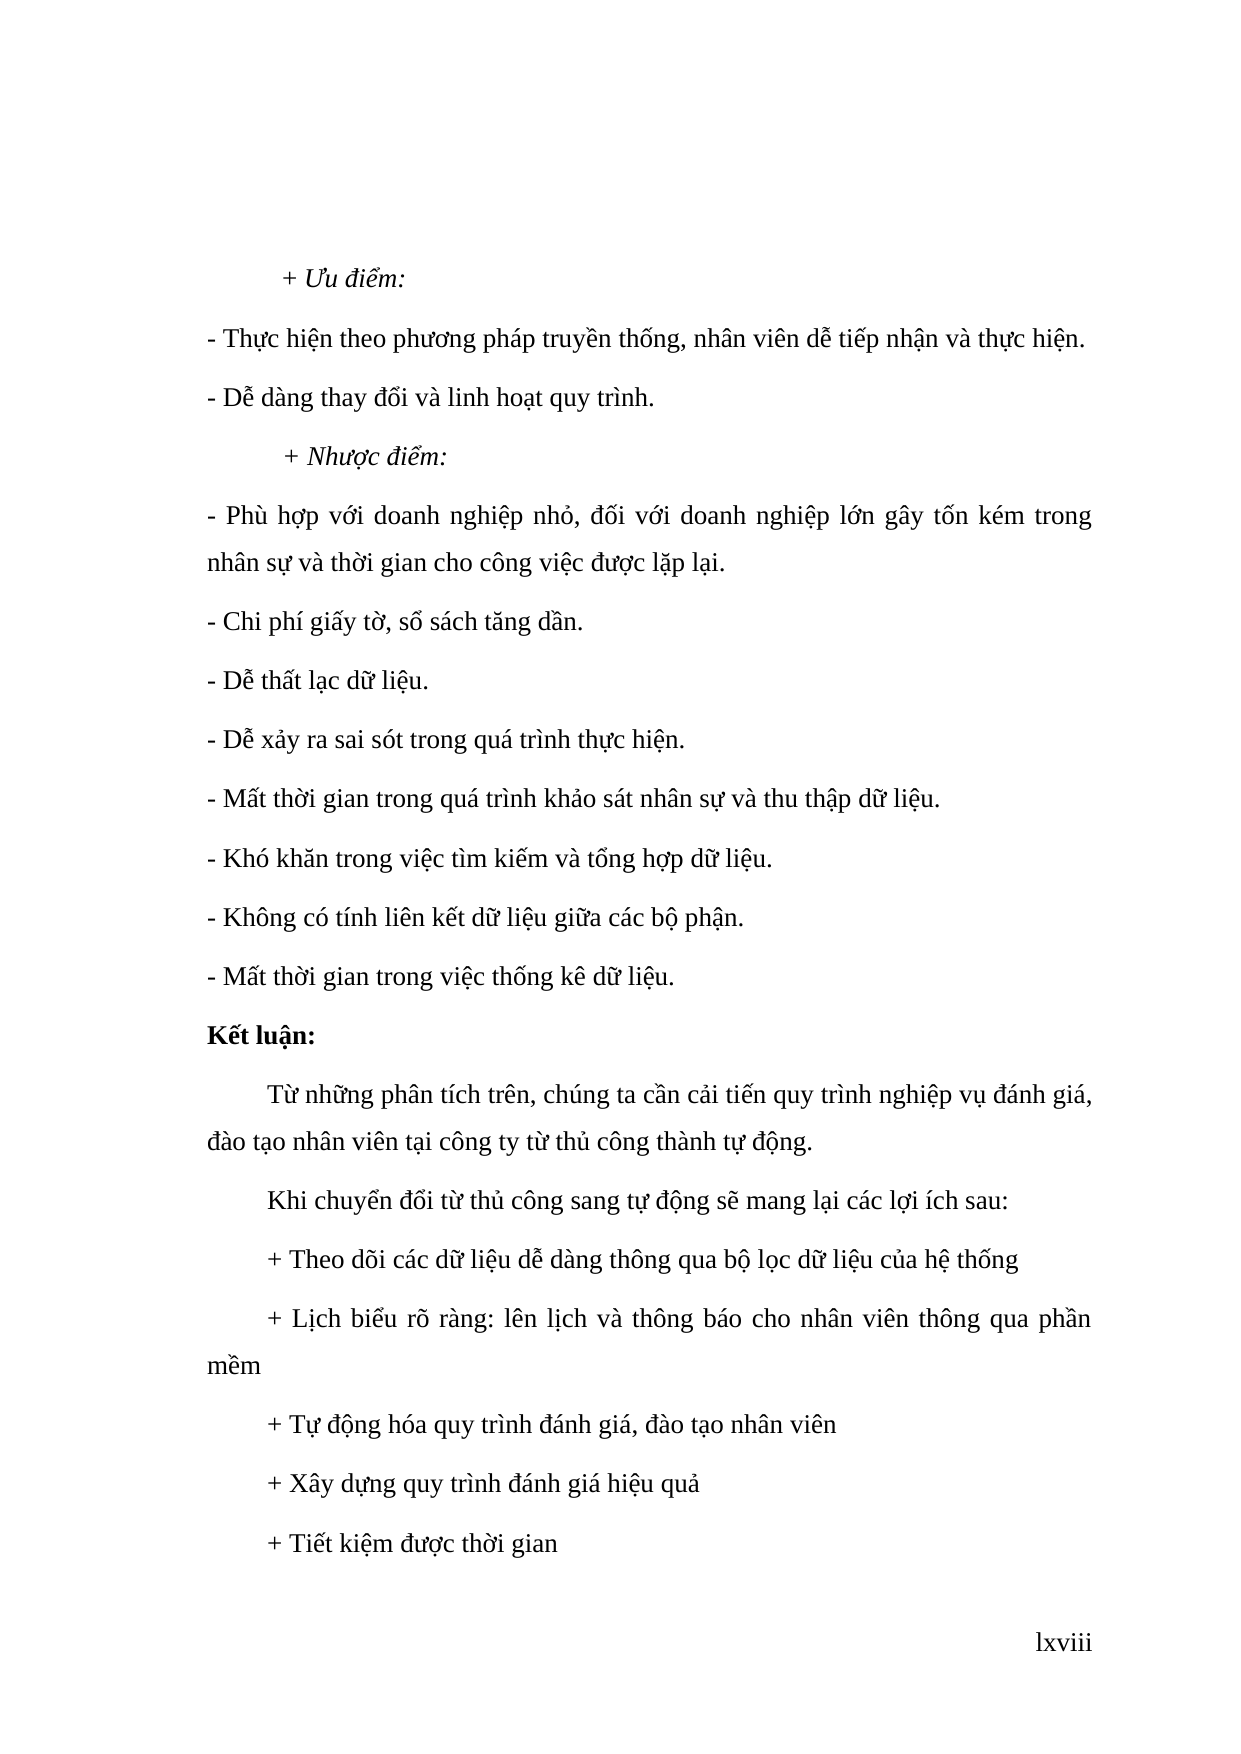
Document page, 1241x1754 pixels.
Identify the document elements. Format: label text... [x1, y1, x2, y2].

text Từ những phân tích trên, chúng ta cần cải tiến quy trình nghiệp vụ đánh giá, đào tạo nhân viên tại công ty từ thủ công thành tự động. [207, 1078, 1092, 1156]
text - Thực hiện theo phương pháp truyền thống, nhân viên dễ tiếp nhận và thực hiện. [207, 322, 1092, 353]
text - Phù hợp với doanh nghiệp nhỏ, đối với doanh nghiệp lớn gây tốn kém trong nhân sự và thời gian cho công việc được lặp lại. [207, 499, 1092, 577]
text - Khó khăn trong việc tìm kiếm và tổng hợp dữ liệu. [207, 842, 1092, 873]
text - Dễ thất lạc dữ liệu. [207, 664, 1092, 695]
text + Ưu điểm: [207, 262, 1092, 294]
text + Lịch biểu rõ ràng: lên lịch và thông báo cho nhân viên thông qua phần mềm [207, 1302, 1092, 1380]
text - Chi phí giấy tờ, sổ sách tăng dần. [207, 605, 1092, 636]
text Kết luận: [207, 1019, 1092, 1050]
text + Nhược điểm: [207, 440, 1092, 471]
text - Không có tính liên kết dữ liệu giữa các bộ phận. [207, 901, 1092, 932]
text - Dễ dàng thay đổi và linh hoạt quy trình. [207, 381, 1092, 412]
text - Mất thời gian trong việc thống kê dữ liệu. [207, 960, 1092, 991]
text + Tự động hóa quy trình đánh giá, đào tạo nhân viên [207, 1408, 1092, 1439]
text + Theo dõi các dữ liệu dễ dàng thông qua bộ lọc dữ liệu của hệ thống [207, 1243, 1092, 1274]
text + Xây dựng quy trình đánh giá hiệu quả [207, 1467, 1092, 1499]
text - Dễ xảy ra sai sót trong quá trình thực hiện. [207, 723, 1092, 754]
text - Mất thời gian trong quá trình khảo sát nhân sự và thu thập dữ liệu. [207, 782, 1092, 814]
text Khi chuyển đổi từ thủ công sang tự động sẽ mang lại các lợi ích sau: [207, 1184, 1092, 1215]
text + Tiết kiệm được thời gian [207, 1527, 1092, 1558]
